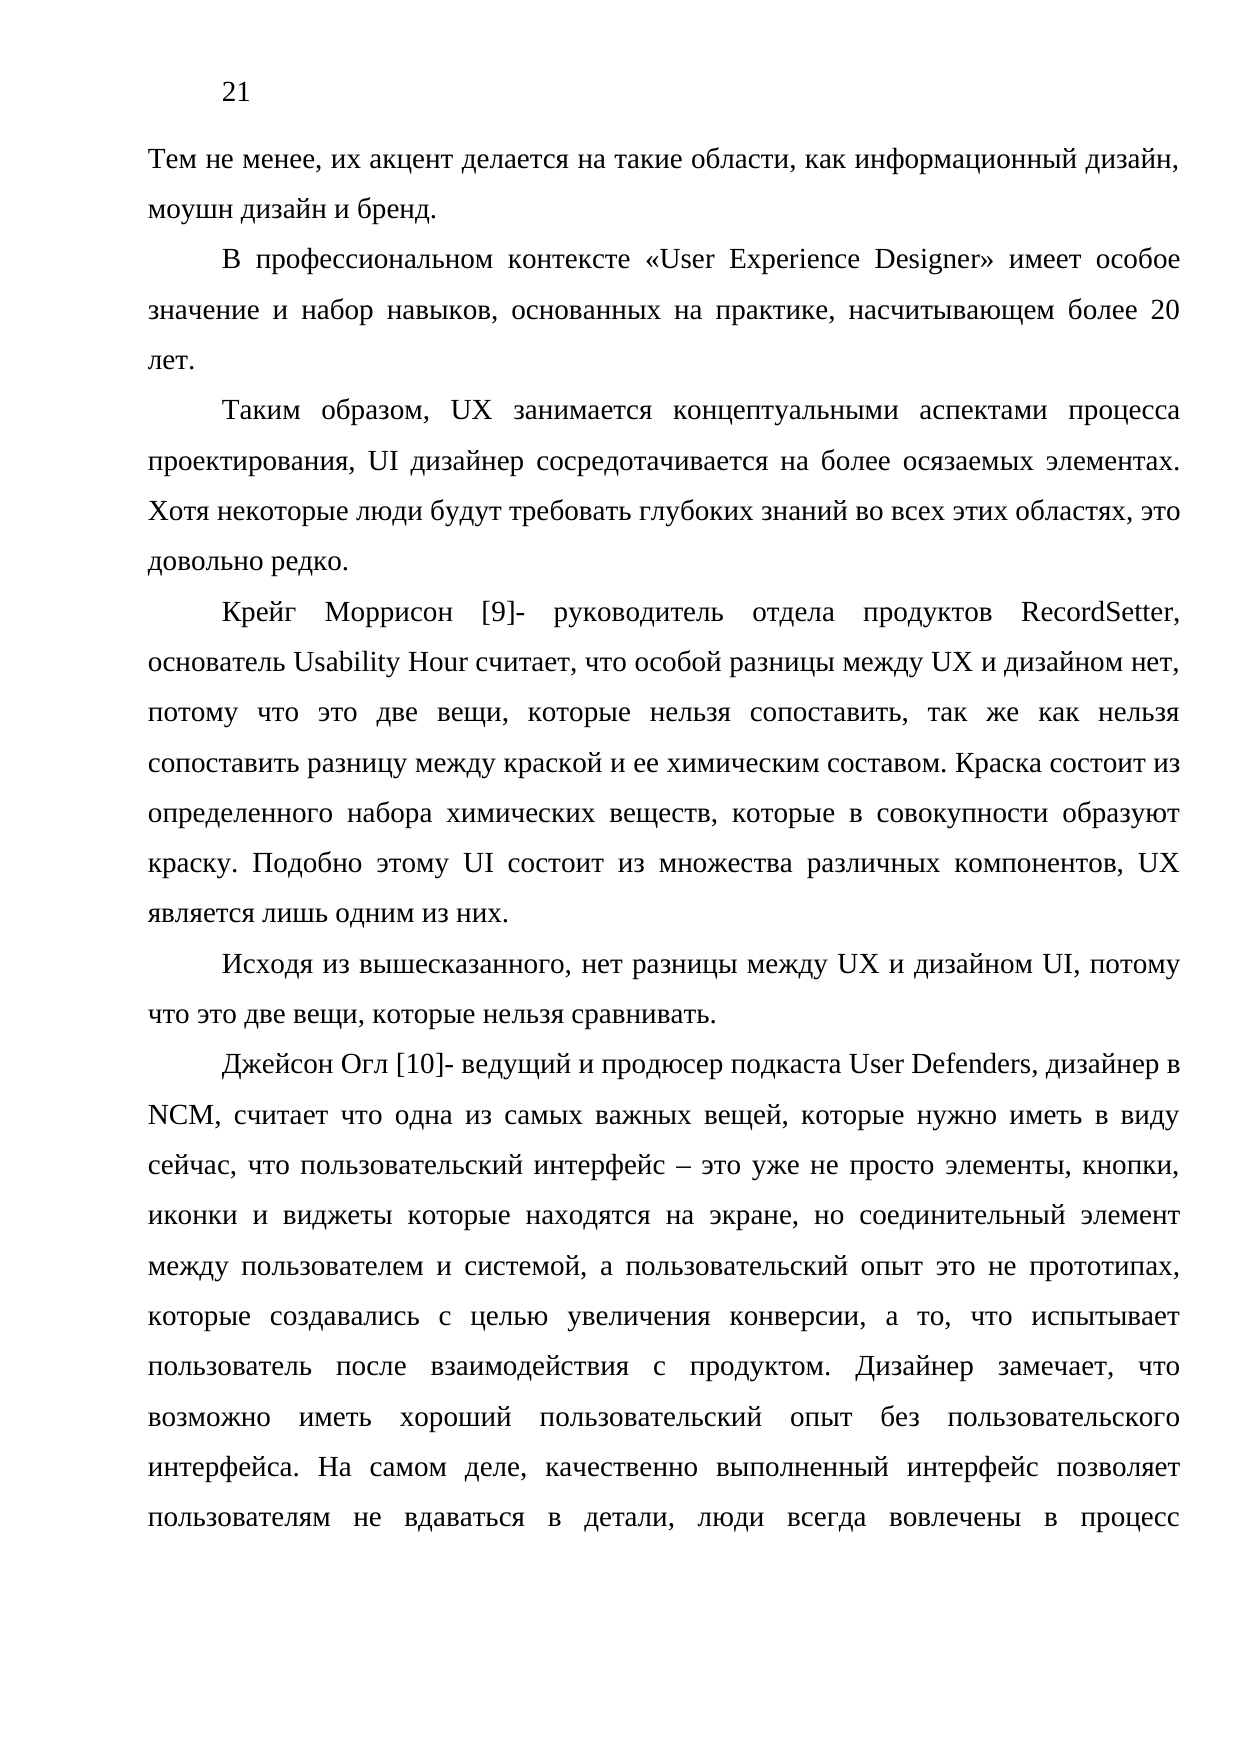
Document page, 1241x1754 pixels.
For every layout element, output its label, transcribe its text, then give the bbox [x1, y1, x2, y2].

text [148, 1047, 1181, 1533]
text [148, 141, 1181, 225]
text Таким образом, UX занимается концептуальными аспектами процесса проектирования, UI дизайнер сосредотачивается на более осязаемых элементах. Хотя некоторые люди будут требовать глубоких знаний во всех этих областях, это довольно редко. [148, 392, 1181, 577]
text В профессиональном контексте «User Experience Designer» имеет особое значение и набор навыков, основанных на практике, насчитывающем более 20 лет. [148, 242, 1181, 376]
text Крейг Моррисон [9]- руководитель отдела продуктов RecordSetter, основатель Usability Hour считает, что особой разницы между UX и дизайном нет, потому что это две вещи, которые нельзя сопоставить, так же как нельзя сопоставить разницу между краской и ее химическим составом. Краска состоит из определенного набора химических веществ, которые в совокупности образуют краску. Подобно этому UI состоит из множества различных компонентов, UX является лишь одним из них. [148, 594, 1181, 929]
text Исходя из вышесказанного, нет разницы между UX и дизайном UI, потому что это две вещи, которые нельзя сравнивать. [148, 946, 1181, 1030]
